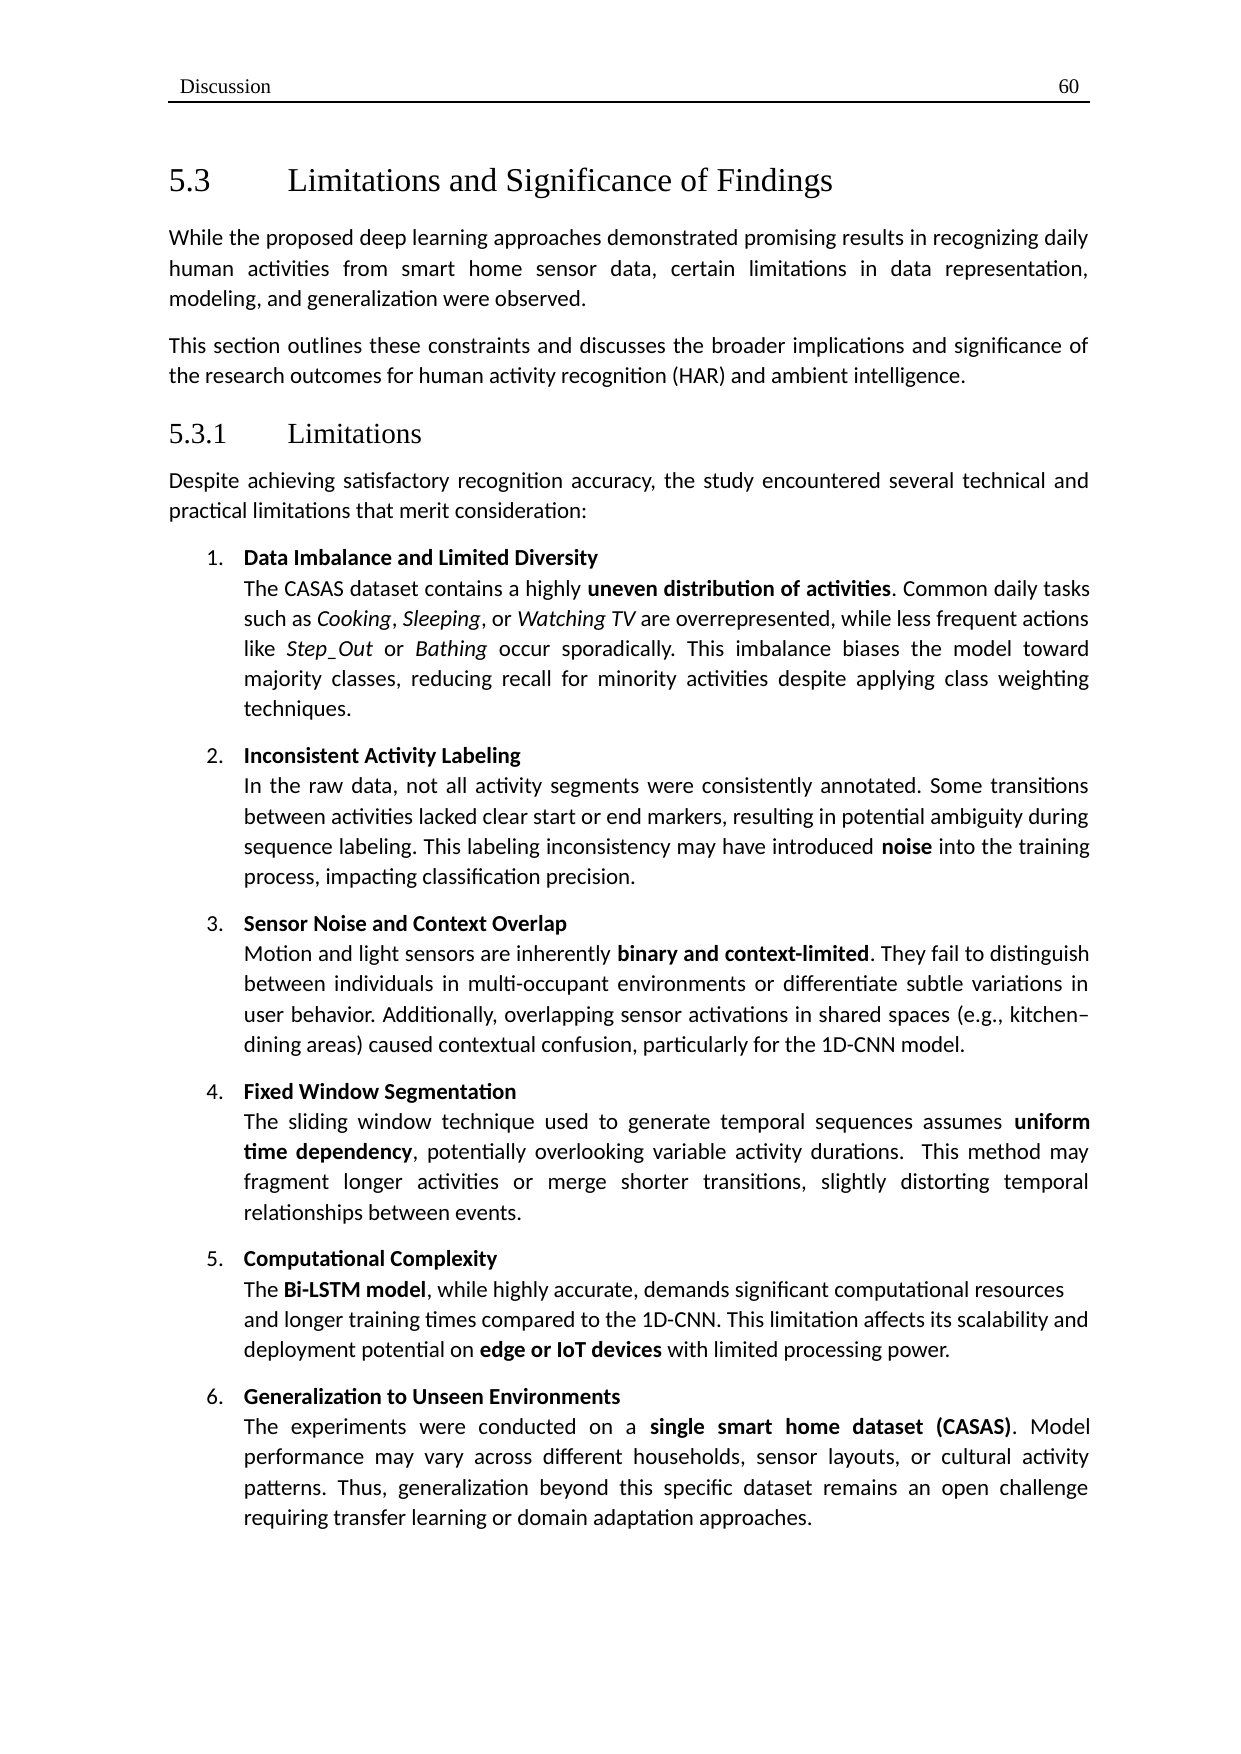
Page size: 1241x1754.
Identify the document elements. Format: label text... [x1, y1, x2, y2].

list Sensor Noise and Context Overlap [206, 909, 1090, 937]
list Generalization to Unseen Environments [206, 1382, 1090, 1410]
text The sliding window technique used to generate temporal sequences assumes uniform time dependency, potentially overlooking variable activity durations. This method may fragment longer activities or merge shorter transitions, slightly distorting temporal relationships between events. [244, 1107, 1090, 1226]
text The CASAS dataset contains a highly uneven distribution of activities. Common daily tasks such as Cooking, Sleeping, or Watching TV are overrepresented, while less frequent actions like Step_Out or Bathing occur sporadically. This imbalance biases the model toward majority classes, reducing recall for minority activities despite applying class weighting techniques. [244, 574, 1090, 722]
text Motion and light sensors are inherently binary and context-limited. They fail to distinguish between individuals in multi-occupant environments or differentiate subtle variations in user behavior. Additionally, overlapping sensor activations in shared spaces (e.g., kitchen–dining areas) caused contextual confusion, particularly for the 1D-CNN model. [244, 939, 1090, 1058]
list Data Imbalance and Limited Diversity [206, 543, 1090, 571]
subtitle Limitations [169, 416, 1090, 450]
text In the raw data, not all activity segments were consistently annotated. Some transitions between activities lacked clear start or end markers, resulting in potential ambiguity during sequence labeling. This labeling inconsistency may have introduced noise into the training process, impacting classification precision. [244, 772, 1090, 890]
text Despite achieving satisfactory recognition accuracy, the study encountered several technical and practical limitations that merit consideration: [169, 466, 1090, 524]
text This section outlines these constraints and discusses the broader implications and significance of the research outcomes for human activity recognition (HAR) and ambient intelligence. [169, 331, 1090, 389]
list Fixed Window Segmentation [206, 1077, 1090, 1105]
text The Bi-LSTM model, while highly accurate, demands significant computational resources and longer training times compared to the 1D-CNN. This limitation affects its scalability and deployment potential on edge or IoT devices with limited processing power. [244, 1275, 1090, 1363]
list Computational Complexity [206, 1244, 1090, 1272]
list Inconsistent Activity Labeling [206, 741, 1090, 769]
subtitle Limitations and Significance of Findings [169, 158, 1090, 198]
text The experiments were conducted on a single smart home dataset (CASAS). Model performance may vary across different households, sensor layouts, or cultural activity patterns. Thus, generalization beyond this specific dataset remains an open challenge requiring transfer learning or domain adaptation approaches. [244, 1412, 1090, 1531]
text While the proposed deep learning approaches demonstrated promising results in recognizing daily human activities from smart home sensor data, certain limitations in data representation, modeling, and generalization were observed. [169, 223, 1090, 312]
